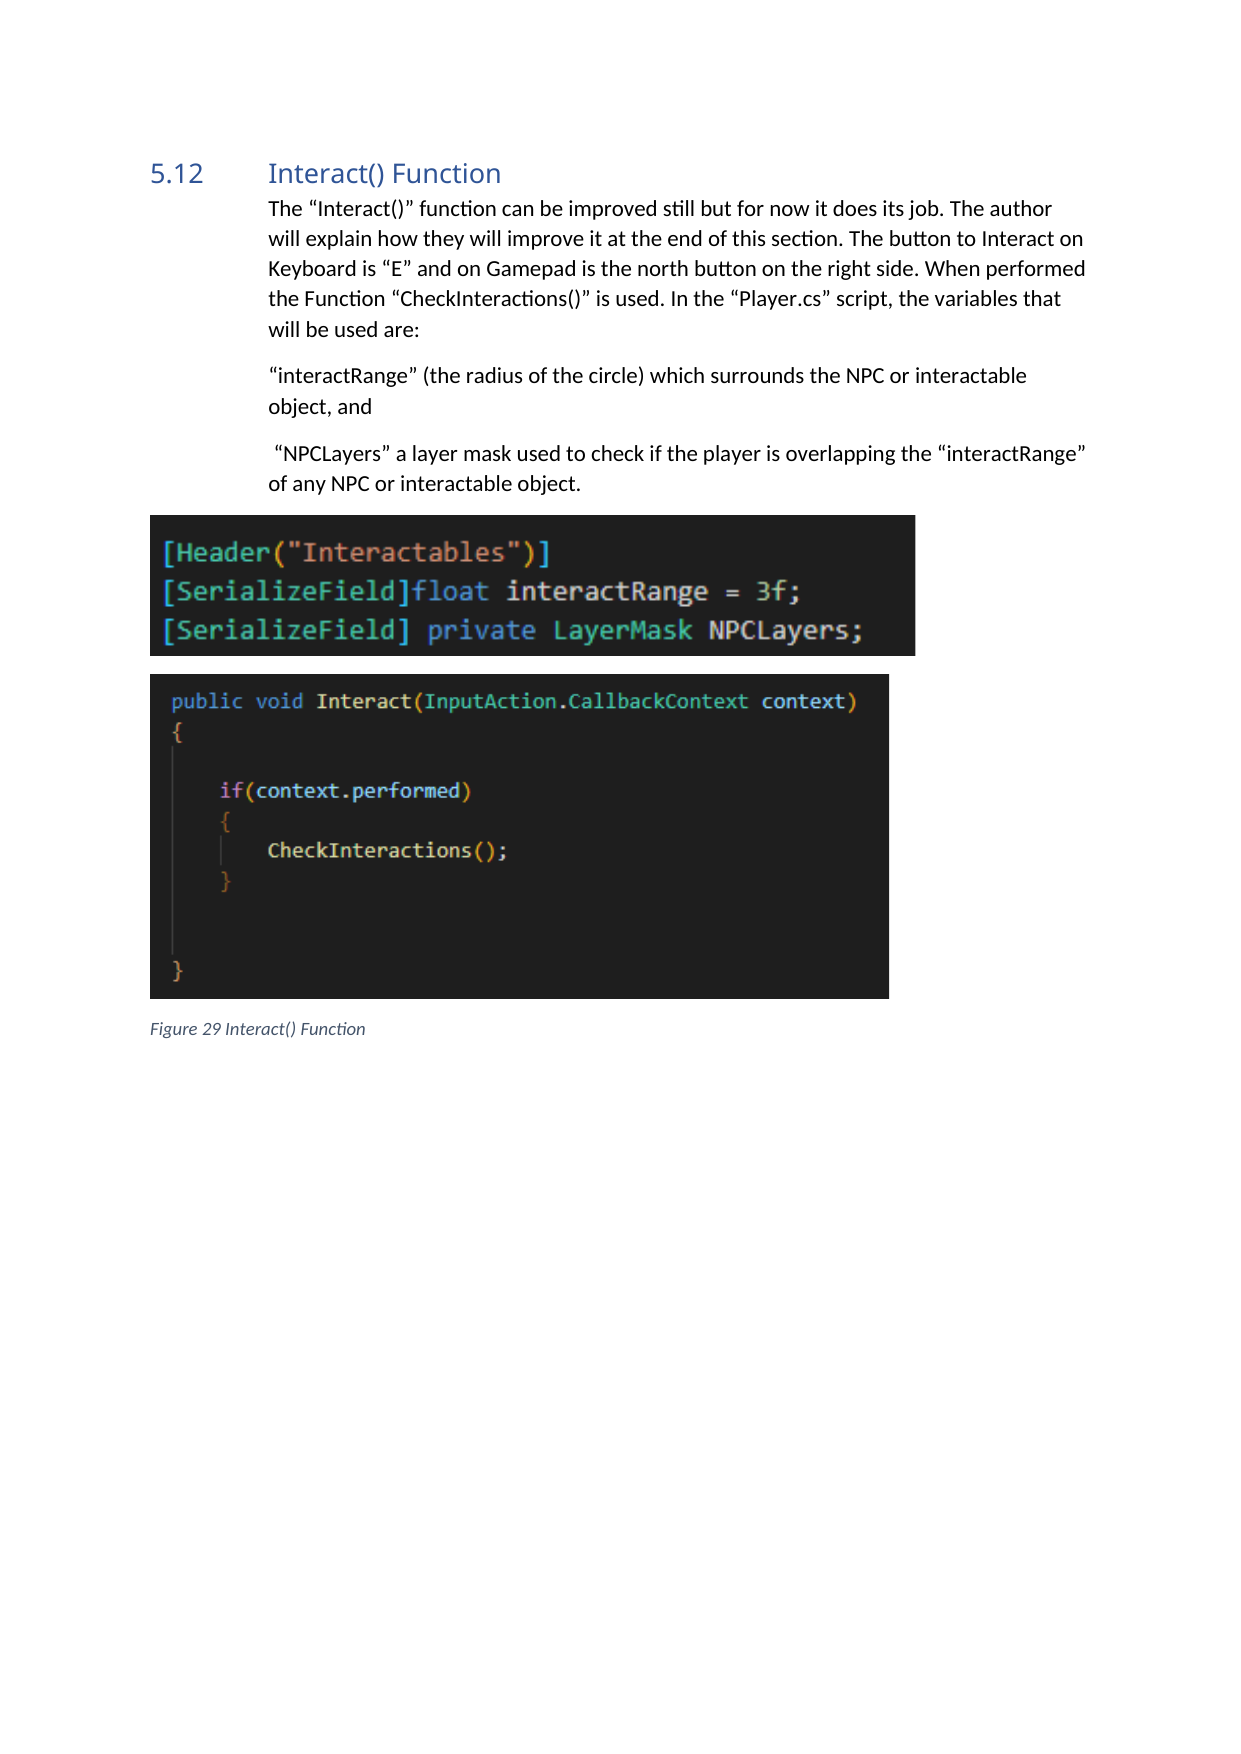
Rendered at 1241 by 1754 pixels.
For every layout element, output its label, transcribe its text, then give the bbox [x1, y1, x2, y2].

picture [150, 674, 890, 999]
text The “Interact()” function can be improved still but for now it does its job. The author will explain how they will improve it at the end of this section. The button to Interact on Keyboard is “E” and on Gamepad is the north button on the right side. When performed the Function “CheckInteractions()” is used. In the “Player.cs” script, the variables that will be used are: [268, 194, 1090, 343]
text “interactRange” (the radius of the circle) which surrounds the NPC or interactable object, and [268, 362, 1090, 420]
picture [150, 515, 916, 656]
subtitle 5.12 Interact() Function [150, 154, 1090, 191]
text “NPCLayers” a layer mask used to check if the player is overlapping the “interactRange” of any NPC or interactable object. [268, 439, 1090, 497]
